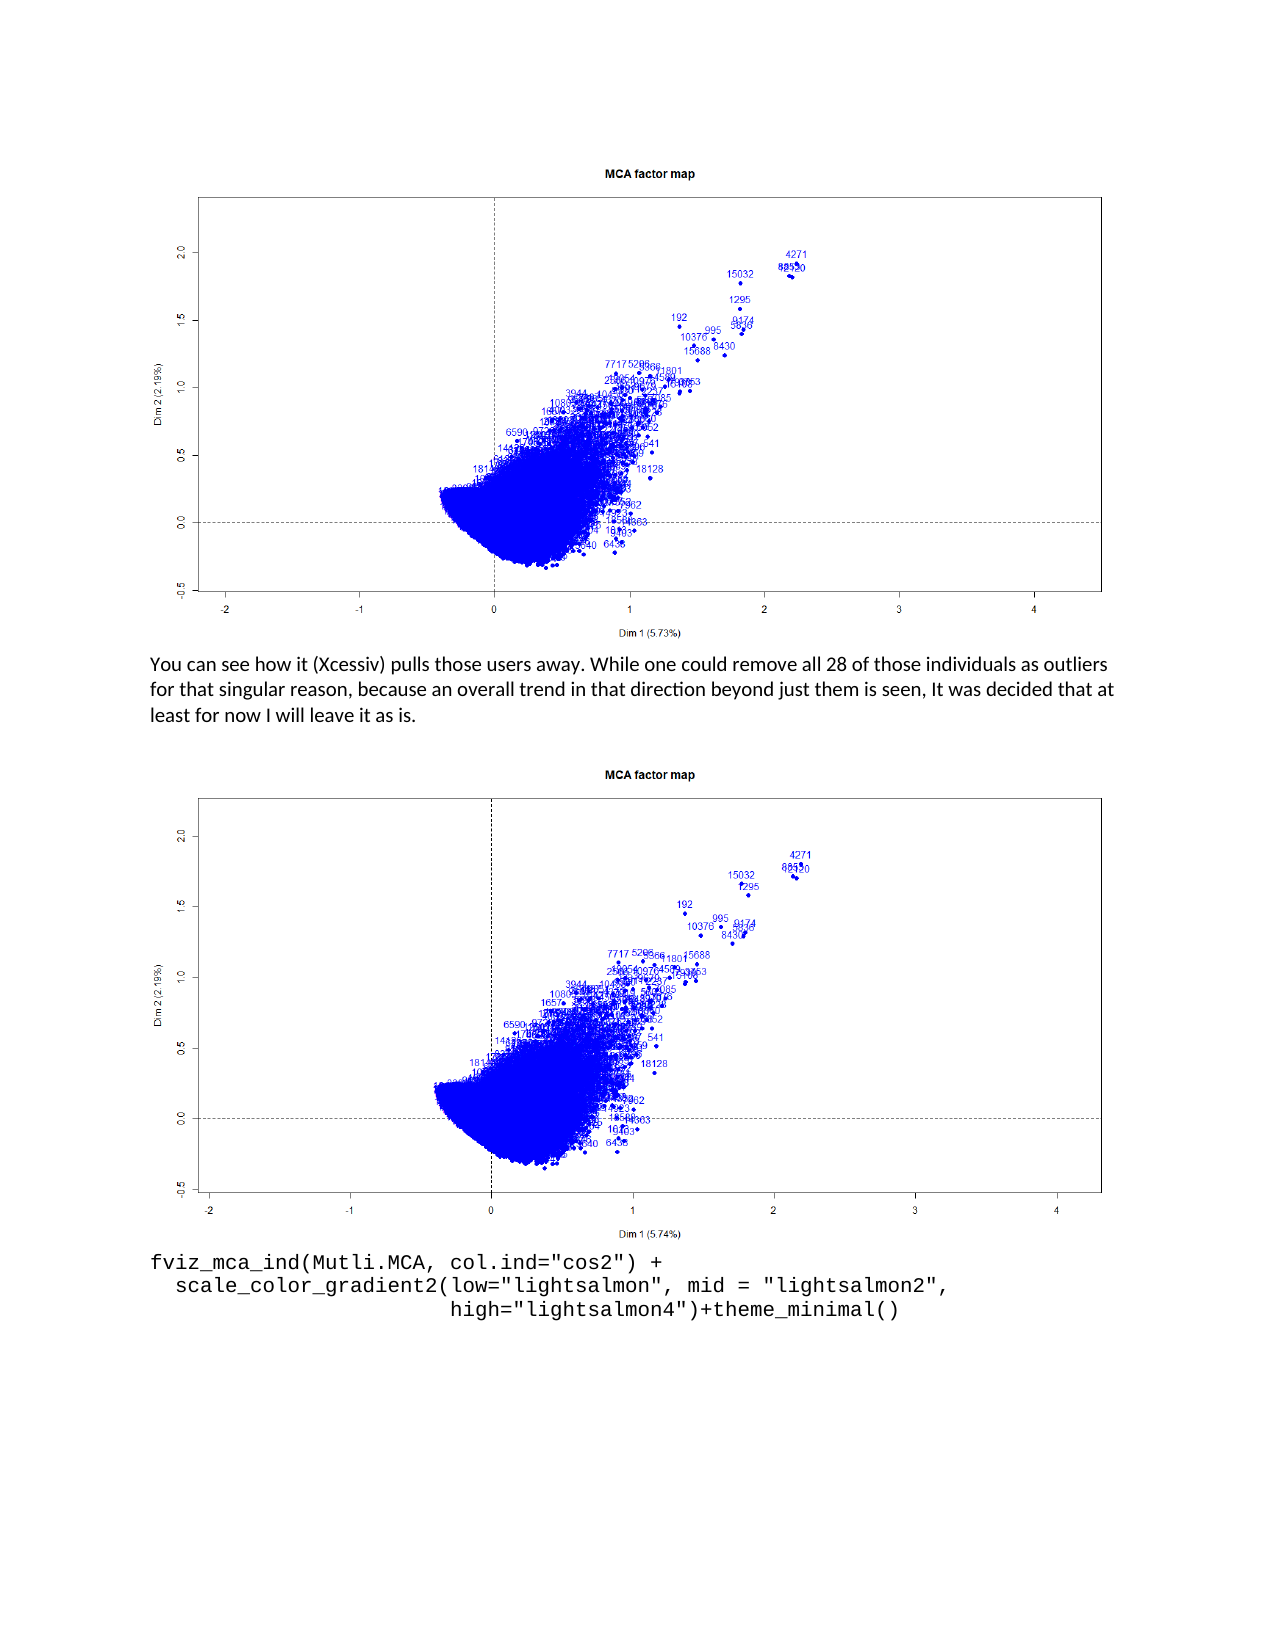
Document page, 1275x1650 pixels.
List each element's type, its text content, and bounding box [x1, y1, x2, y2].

picture [150, 150, 1125, 651]
picture [150, 750, 1125, 1252]
text You can see how it (Xcessiv) pulls those users away. While one could remove all 28 of those individuals as outliers for that singular reason, because an overall trend in that direction beyond just them is seen, It was decided that at least for now I will leave it as is. [150, 651, 1125, 727]
text scale_color_gradient2(low="lightsalmon", mid = "lightsalmon2", [150, 1275, 1125, 1299]
text high="lightsalmon4")+theme_minimal() [150, 1299, 1125, 1323]
text fviz_mca_ind(Mutli.MCA, col.ind="cos2") + [150, 1252, 1125, 1275]
